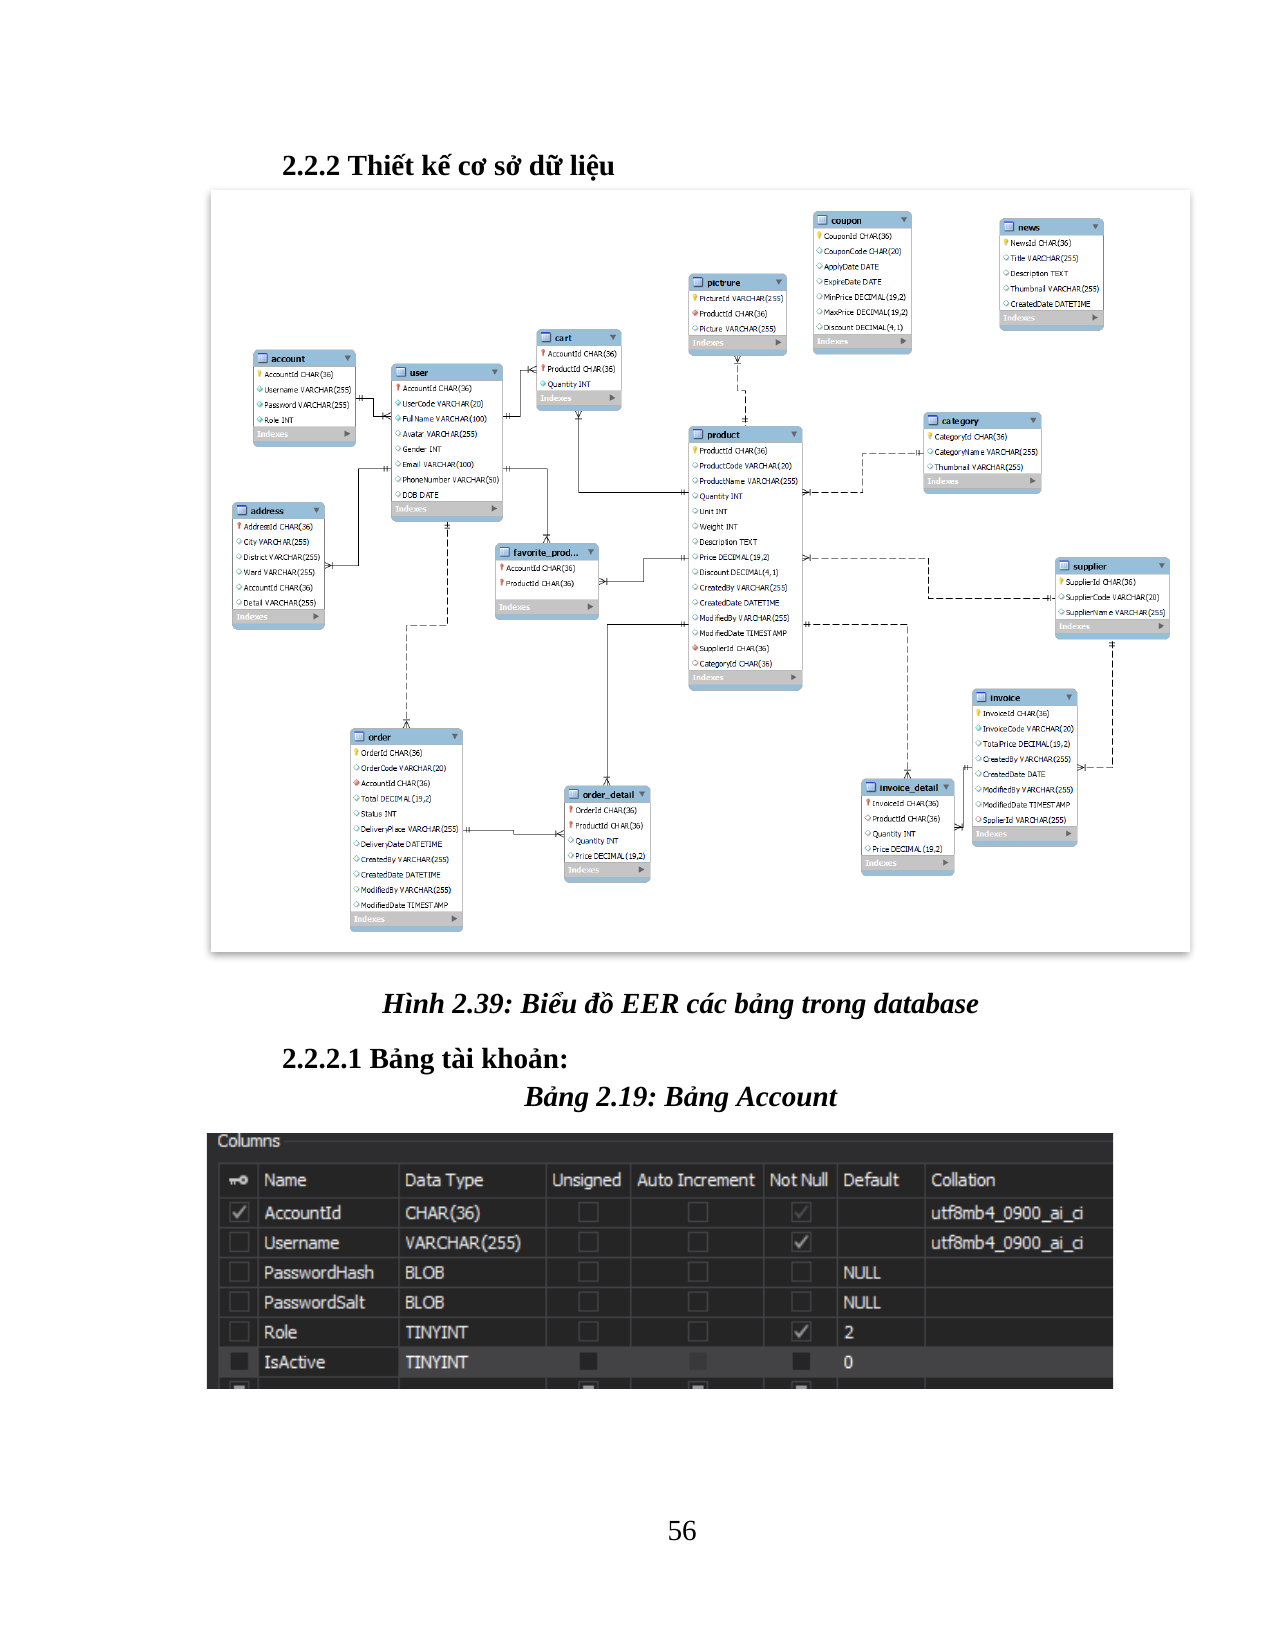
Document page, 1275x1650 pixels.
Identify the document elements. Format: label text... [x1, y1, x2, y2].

text Bảng 2.19: Bảng Account [207, 1079, 1157, 1113]
picture [206, 1133, 1114, 1389]
subtitle 2.2.2 Thiết kế cơ sở dữ liệu [282, 148, 1157, 181]
subtitle 2.2.2.1 Bảng tài khoản: [282, 1041, 1157, 1074]
picture [226, 205, 1176, 938]
